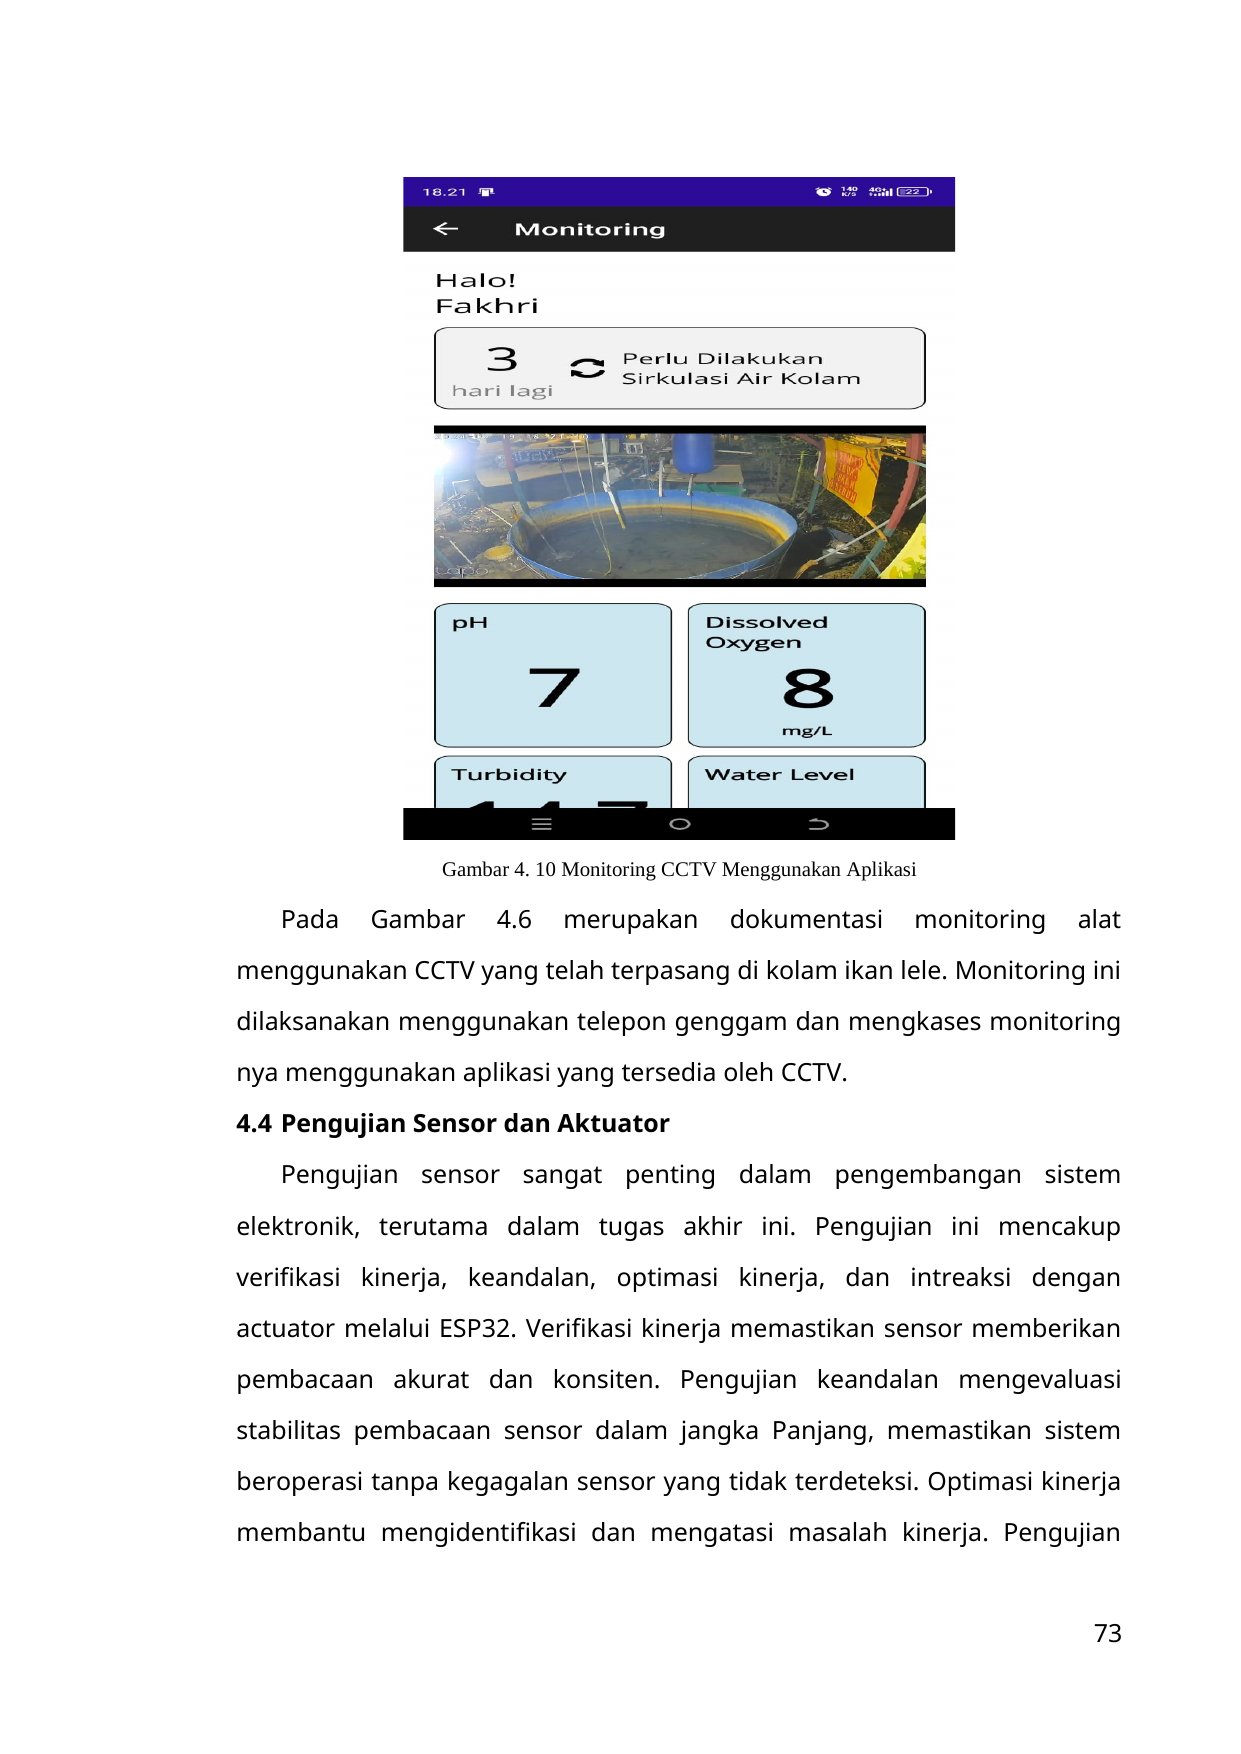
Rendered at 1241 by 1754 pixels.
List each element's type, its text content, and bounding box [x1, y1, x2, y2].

list Pengujian Sensor dan Aktuator [236, 1106, 1122, 1140]
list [236, 1157, 1122, 1548]
text Pada Gambar 4.6 merupakan dokumentasi monitoring alat menggunakan CCTV yang telah terpasang di kolam ikan lele. Monitoring ini dilaksanakan menggunakan telepon genggam dan mengkases monitoring nya menggunakan aplikasi yang tersedia oleh CCTV. [236, 902, 1122, 1089]
picture [403, 177, 956, 840]
text Gambar 4. 10 Monitoring CCTV Menggunakan Aplikasi [236, 857, 1122, 881]
